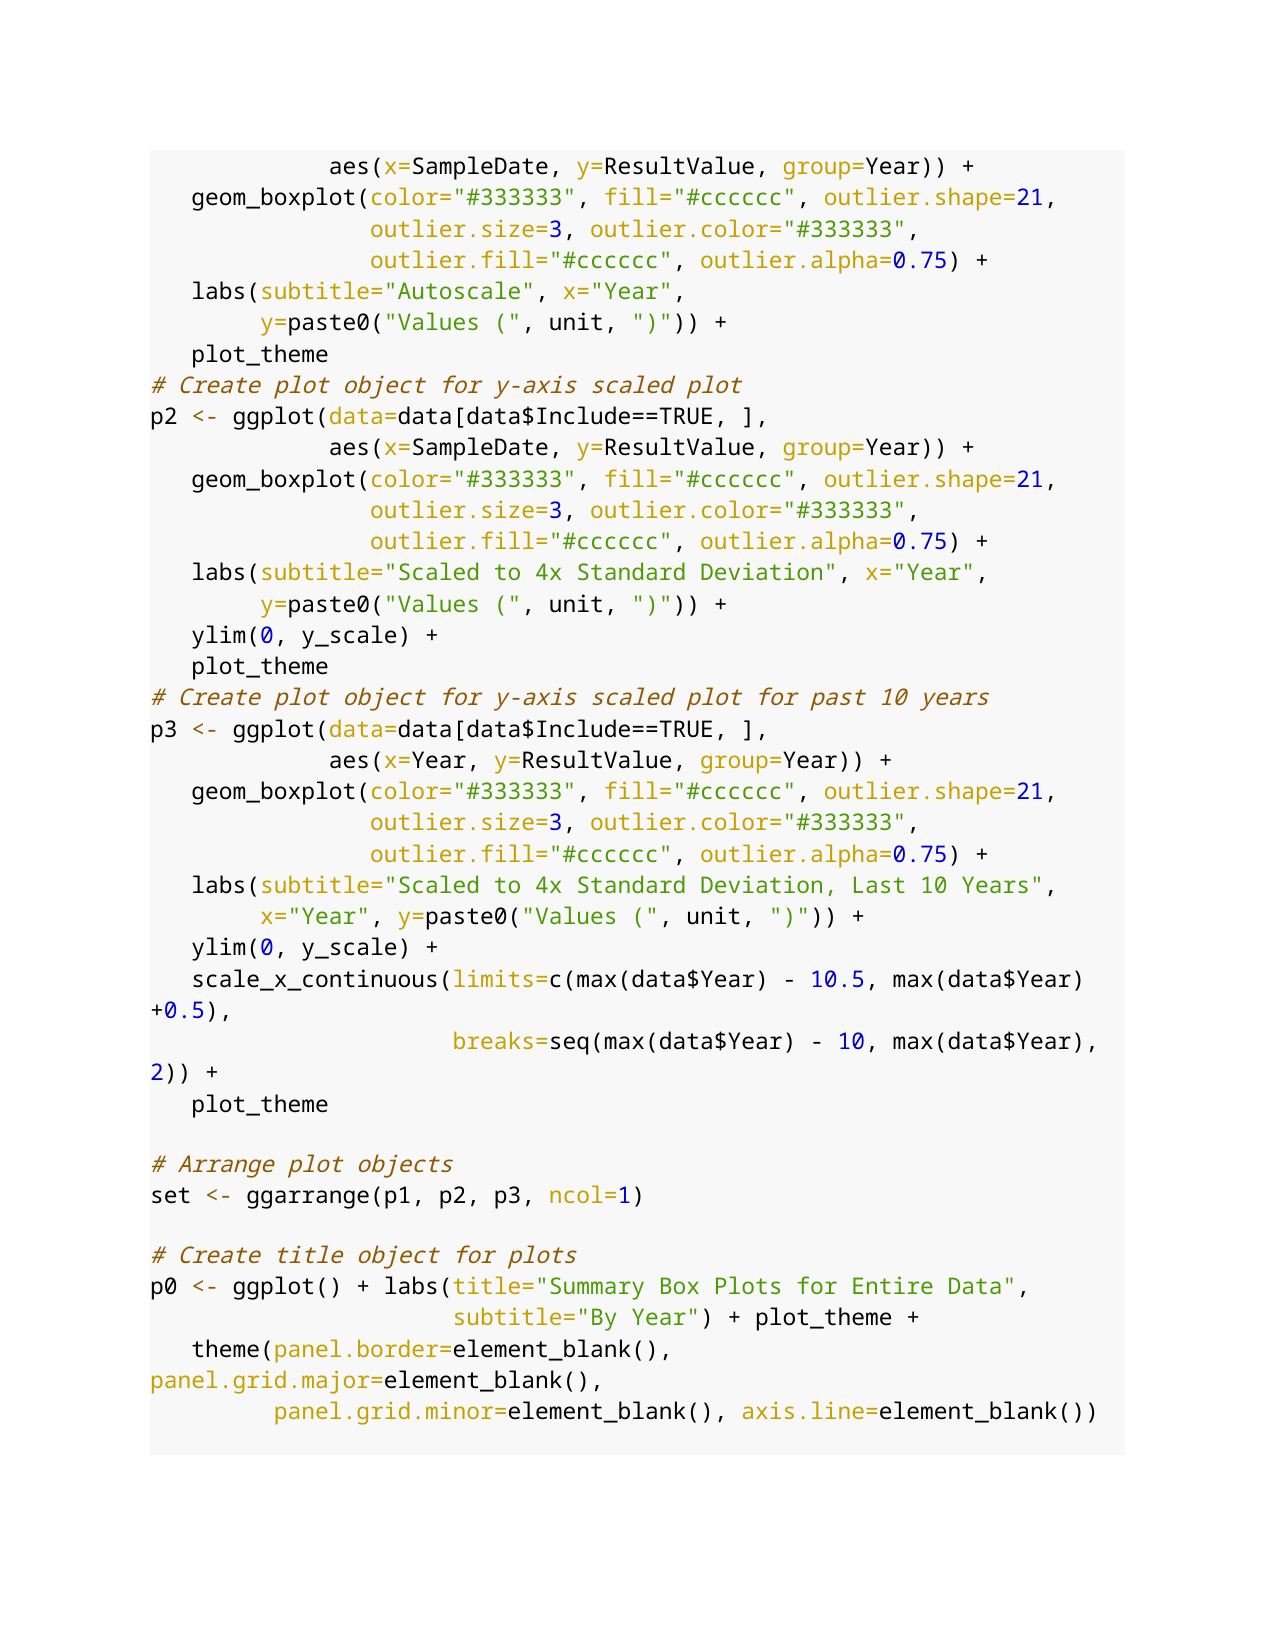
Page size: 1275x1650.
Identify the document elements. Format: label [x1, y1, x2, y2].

text [150, 150, 1125, 1455]
